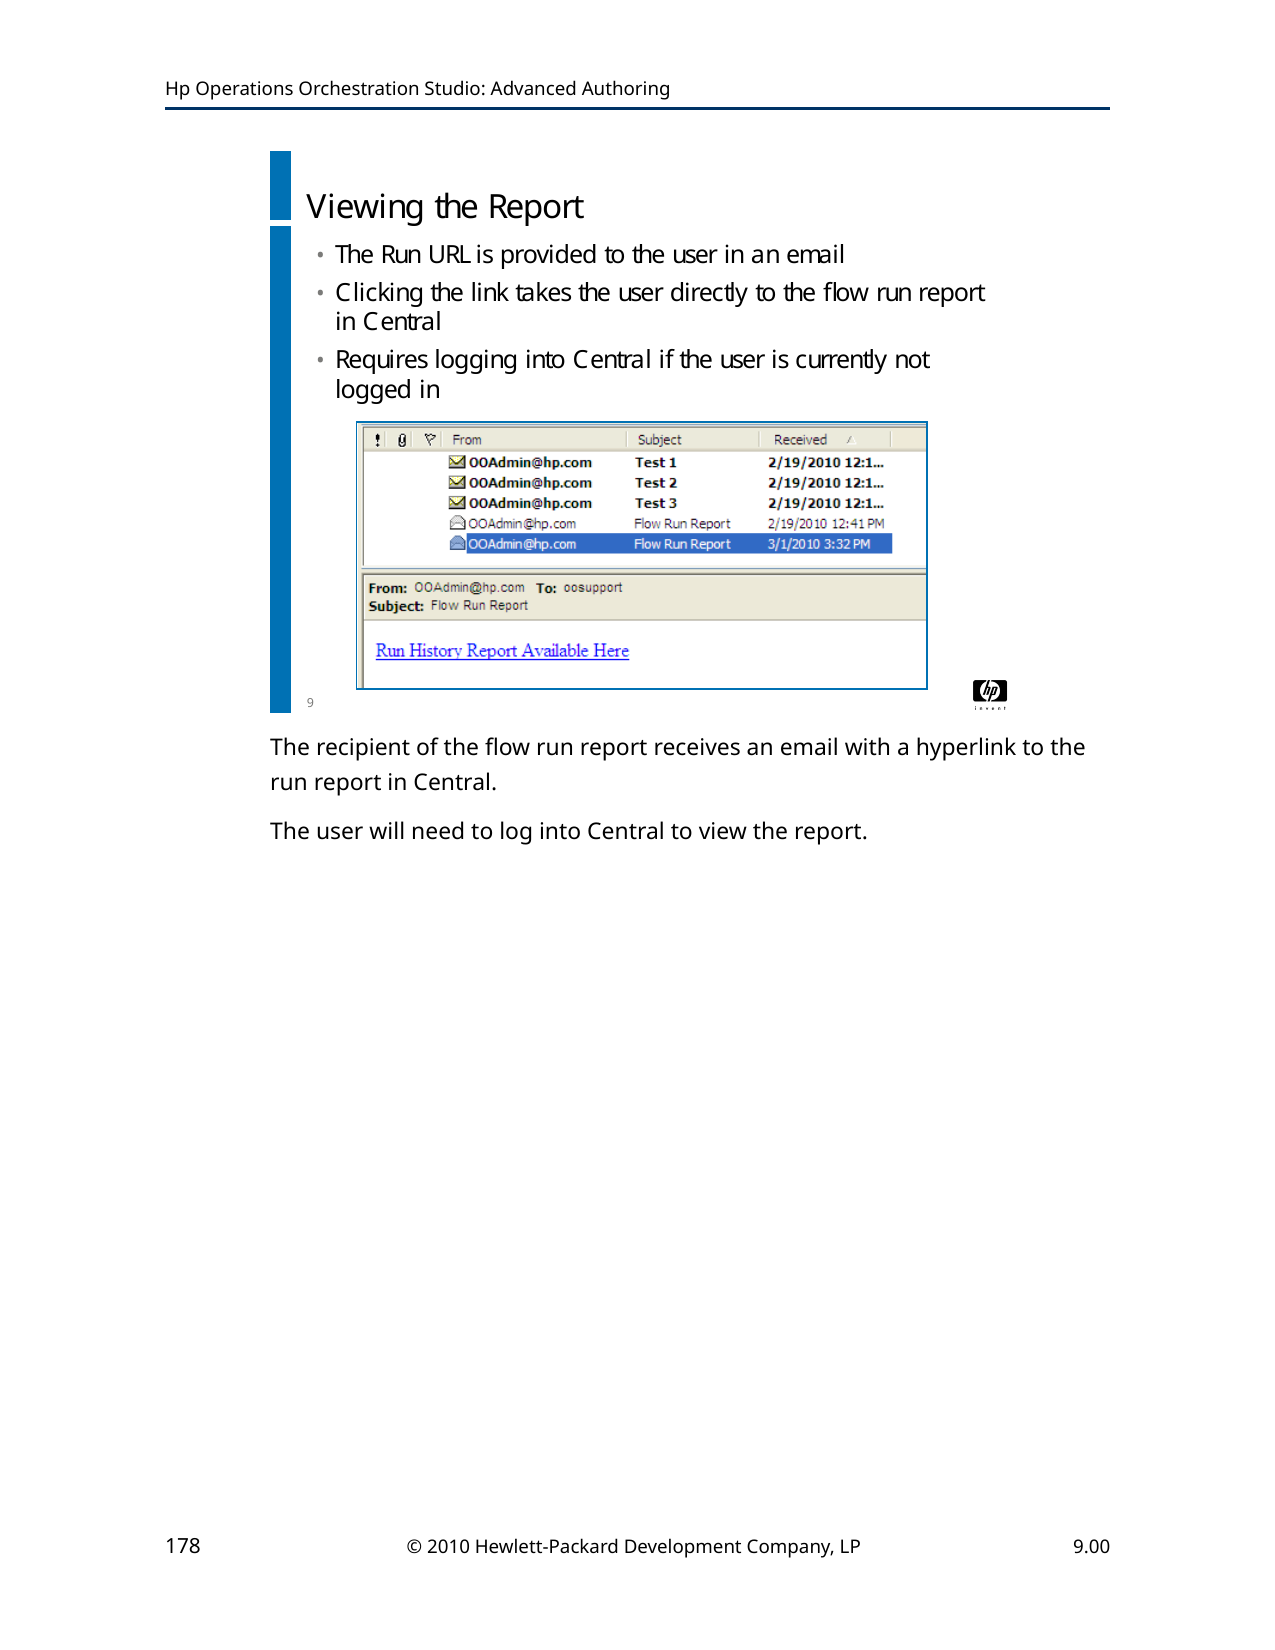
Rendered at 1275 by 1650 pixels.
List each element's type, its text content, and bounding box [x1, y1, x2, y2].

text The user will need to log into Central to view the report. [270, 815, 1110, 846]
text The recipient of the flow run report receives an email with a hyperlink to the run report in Central. [270, 730, 1110, 798]
